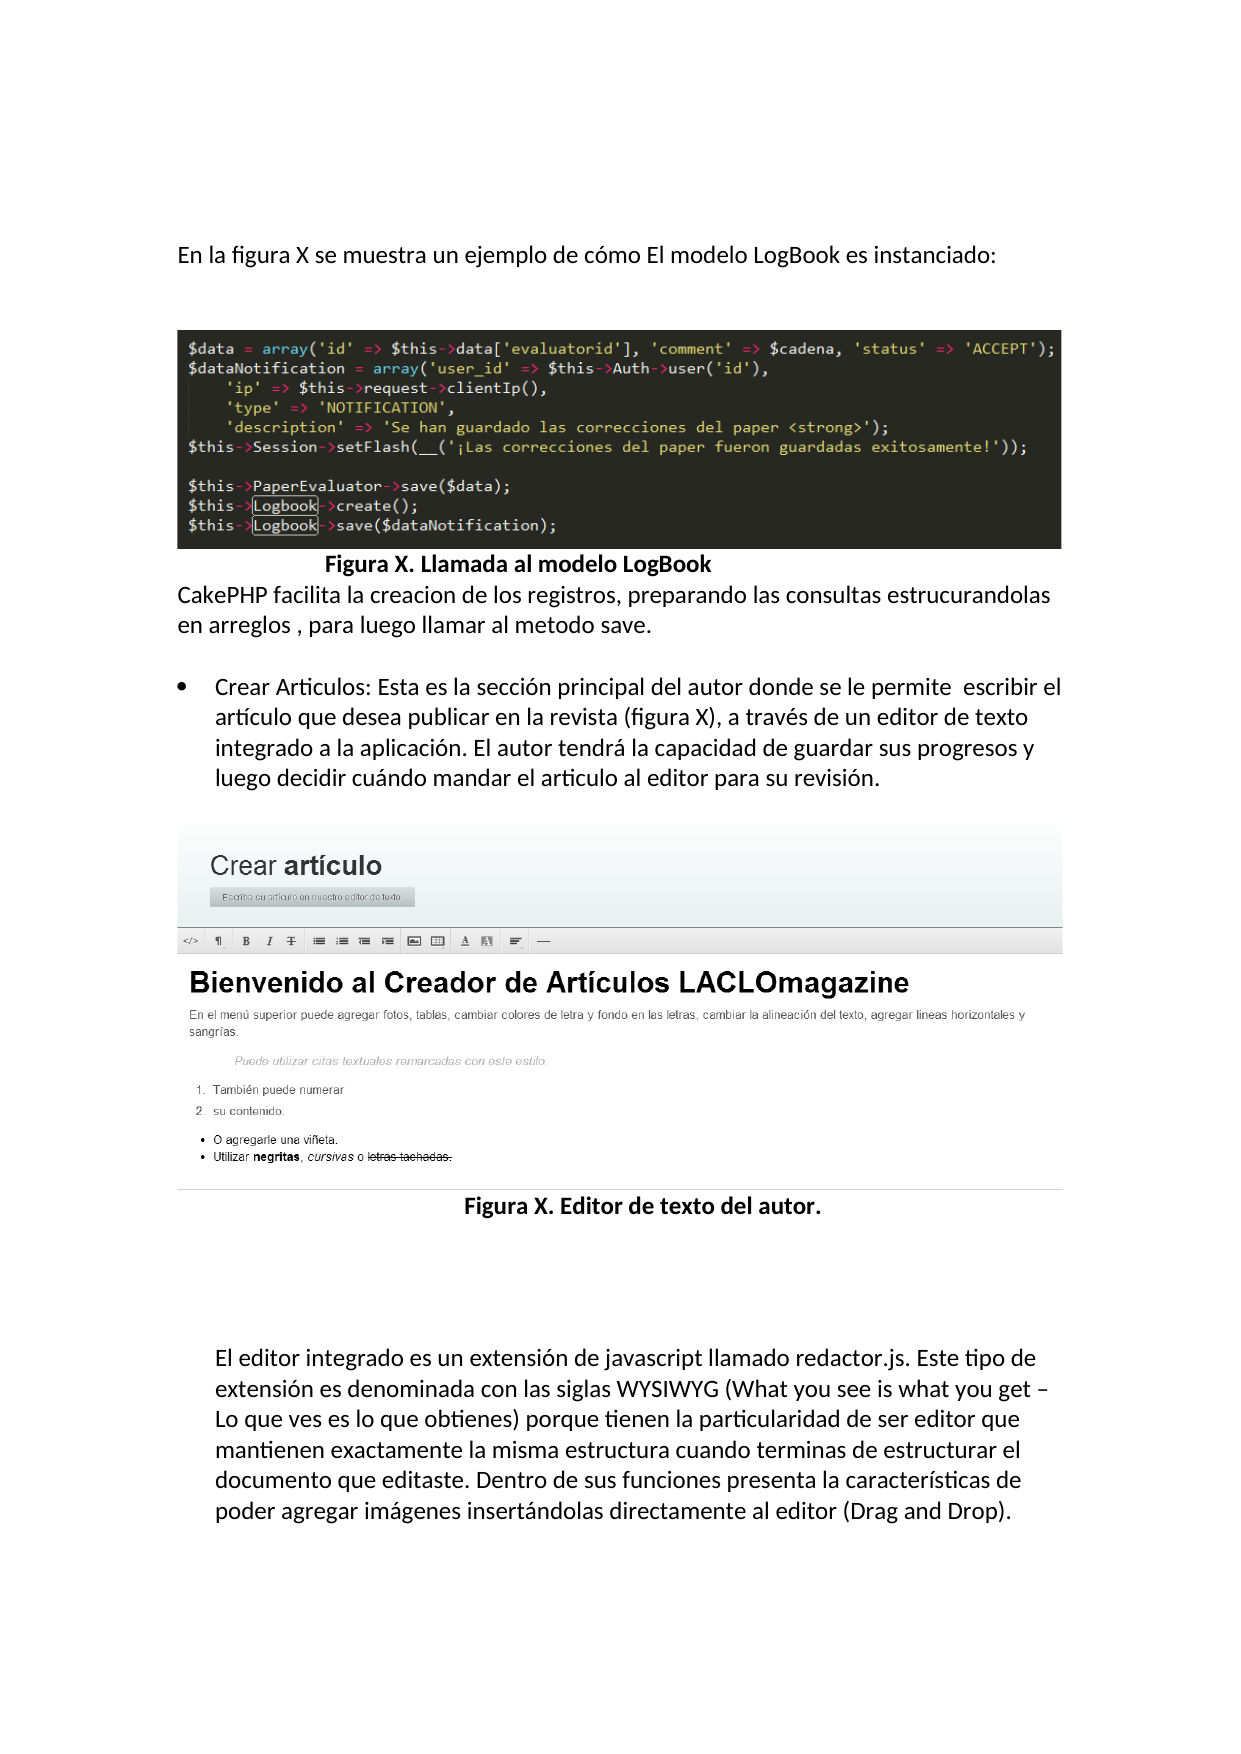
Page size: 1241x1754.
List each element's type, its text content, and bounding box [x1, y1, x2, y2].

text CakePHP facilita la creacion de los registros, preparando las consultas estrucurandolas en arreglos , para luego llamar al metodo save. [177, 579, 1063, 640]
picture [177, 330, 1062, 549]
text En la figura X se muestra un ejemplo de cómo El modelo LogBook es instanciado: [177, 239, 1063, 270]
text El editor integrado es un extensión de javascript llamado redactor.js. Este tipo de extensión es denominada con las siglas WYSIWYG (What you see is what you get – Lo que ves es lo que obtienes) porque tienen la particularidad de ser editor que mantienen exactamente la misma estructura cuando terminas de estructurar el documento que editaste. Dentro de sus funciones presenta la características de poder agregar imágenes insertándolas directamente al editor (Drag and Drop). [215, 1342, 1063, 1526]
text Figura X. Llamada al modelo LogBook [177, 548, 1063, 579]
list Crear Articulos: Esta es la sección principal del autor donde se le permite escribir el artículo que desea publicar en la revista (figura X), a través de un editor de texto integrado a la aplicación. El autor tendrá la capacidad de guardar sus progresos y luego decidir cuándo mandar el articulo al editor para su revisión. [177, 671, 1063, 793]
text Figura X. Editor de texto del autor. [215, 1190, 1063, 1220]
picture [177, 823, 1063, 1190]
